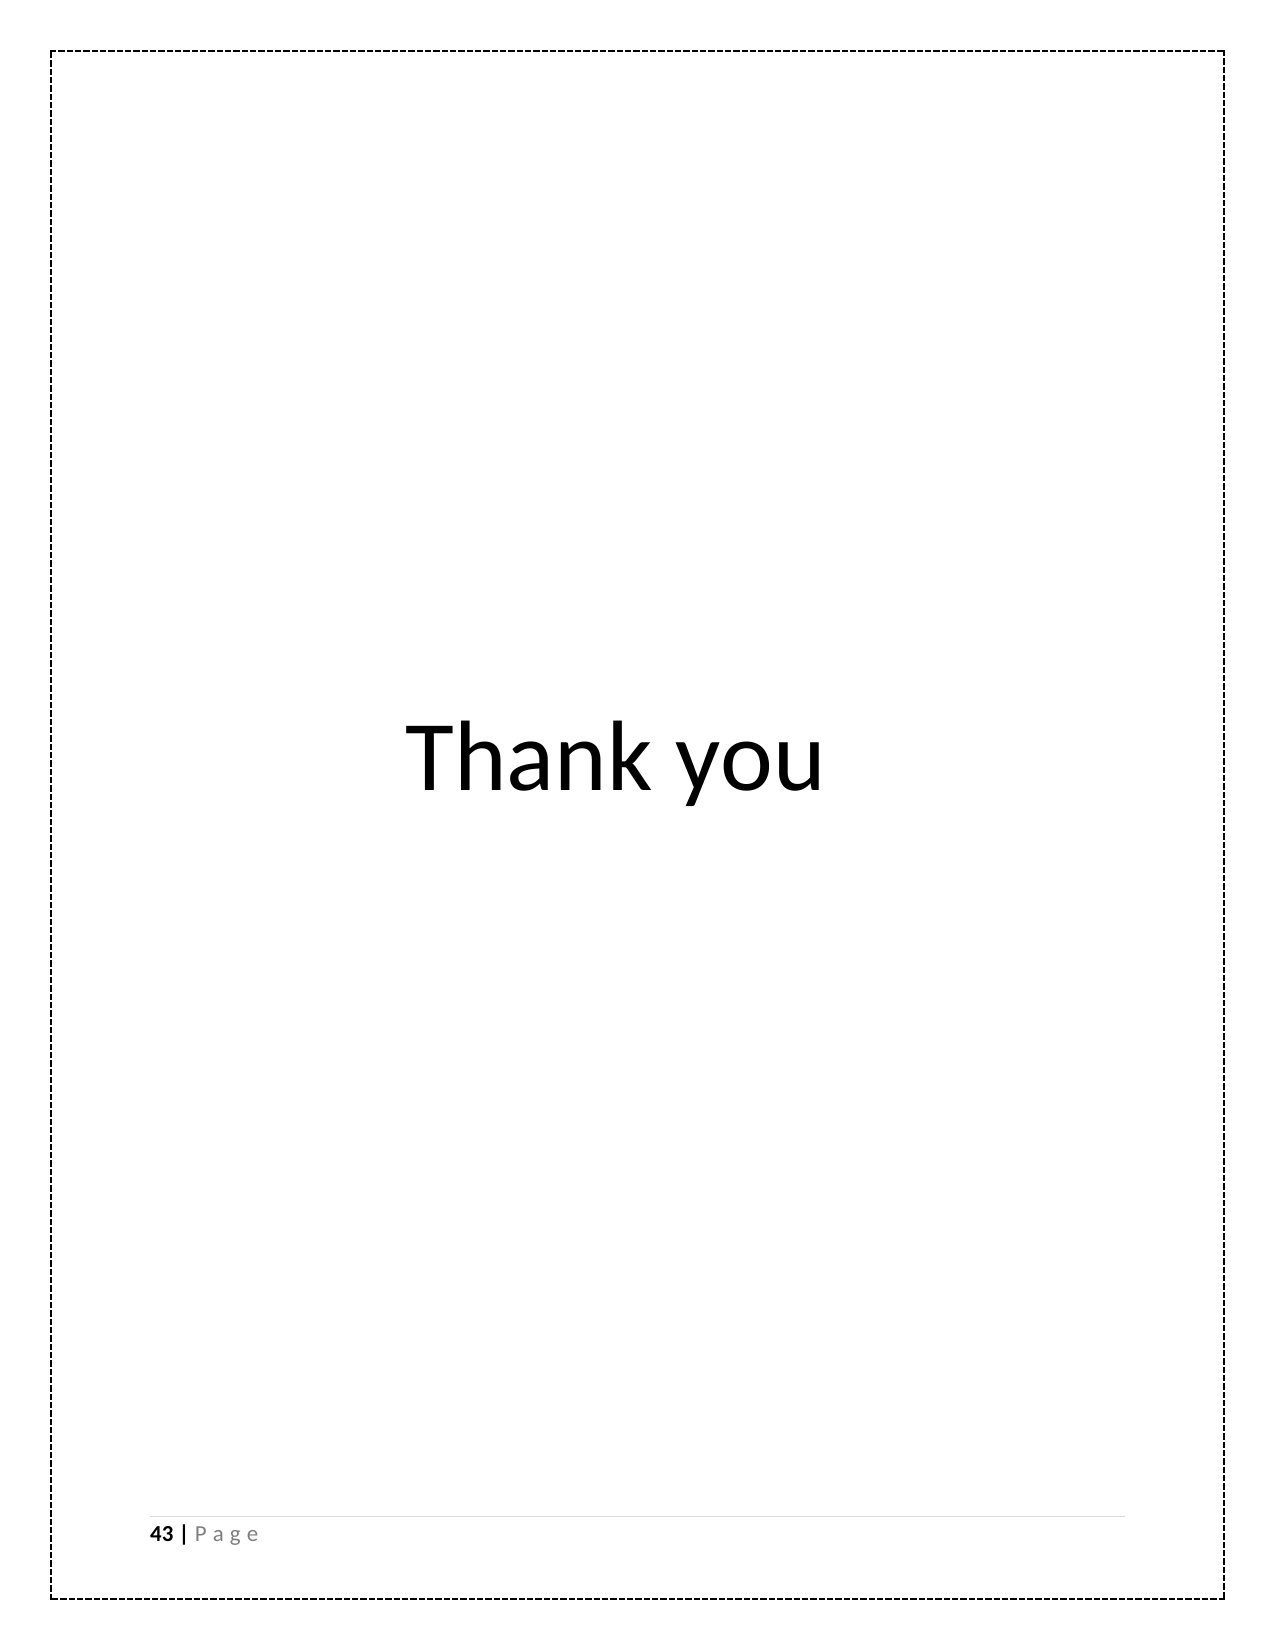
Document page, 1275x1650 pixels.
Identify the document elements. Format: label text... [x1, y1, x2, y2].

list Thank you [225, 693, 1125, 816]
